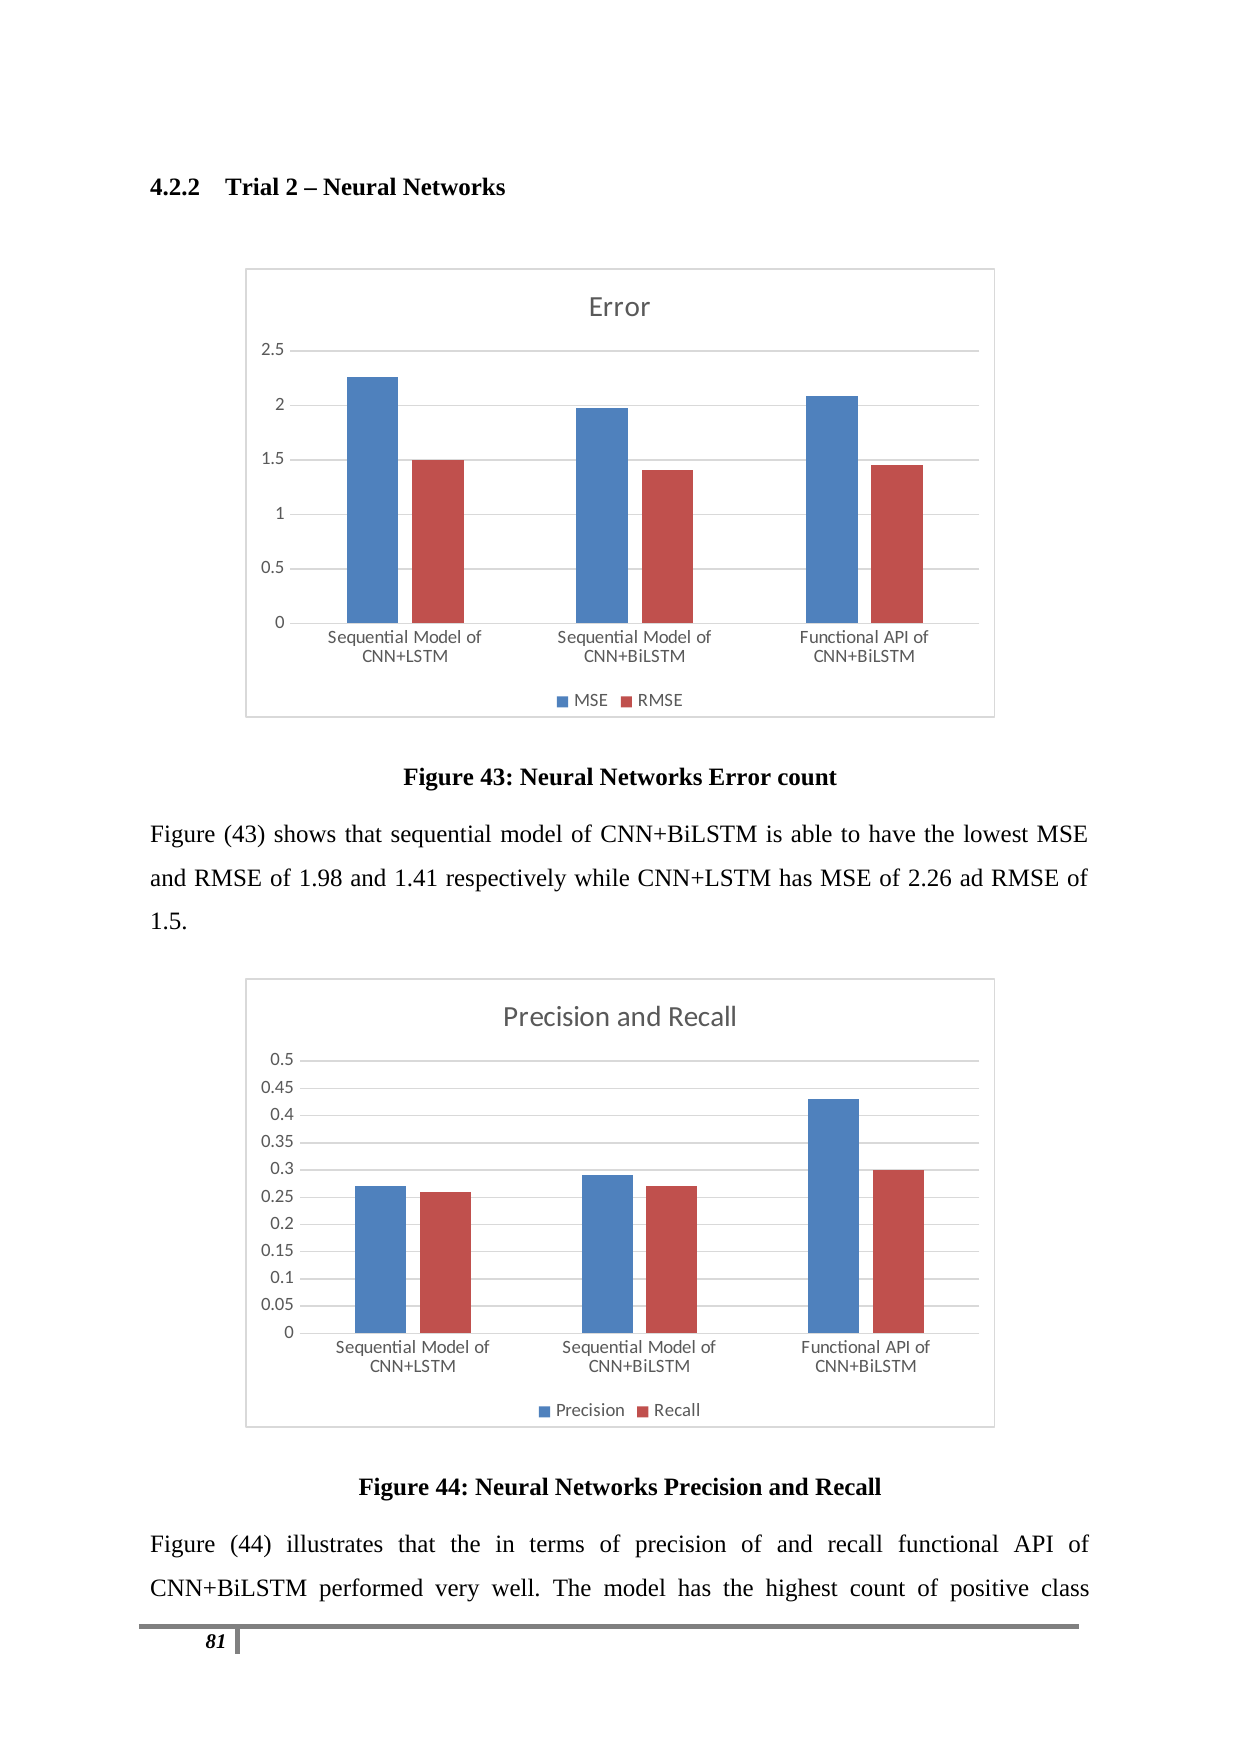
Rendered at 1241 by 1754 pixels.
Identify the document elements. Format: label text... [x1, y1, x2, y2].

text Figure 44: Neural Networks Precision and Recall [150, 1472, 1090, 1500]
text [150, 1529, 1090, 1601]
text Figure 43: Neural Networks Error count [150, 762, 1090, 790]
text Figure (43) shows that sequential model of CNN+BiLSTM is able to have the lowest MSE and RMSE of 1.98 and 1.41 respectively while CNN+LSTM has MSE of 2.26 ad RMSE of 1.5. [150, 819, 1090, 934]
subtitle Trial 2 – Neural Networks [150, 175, 1090, 200]
